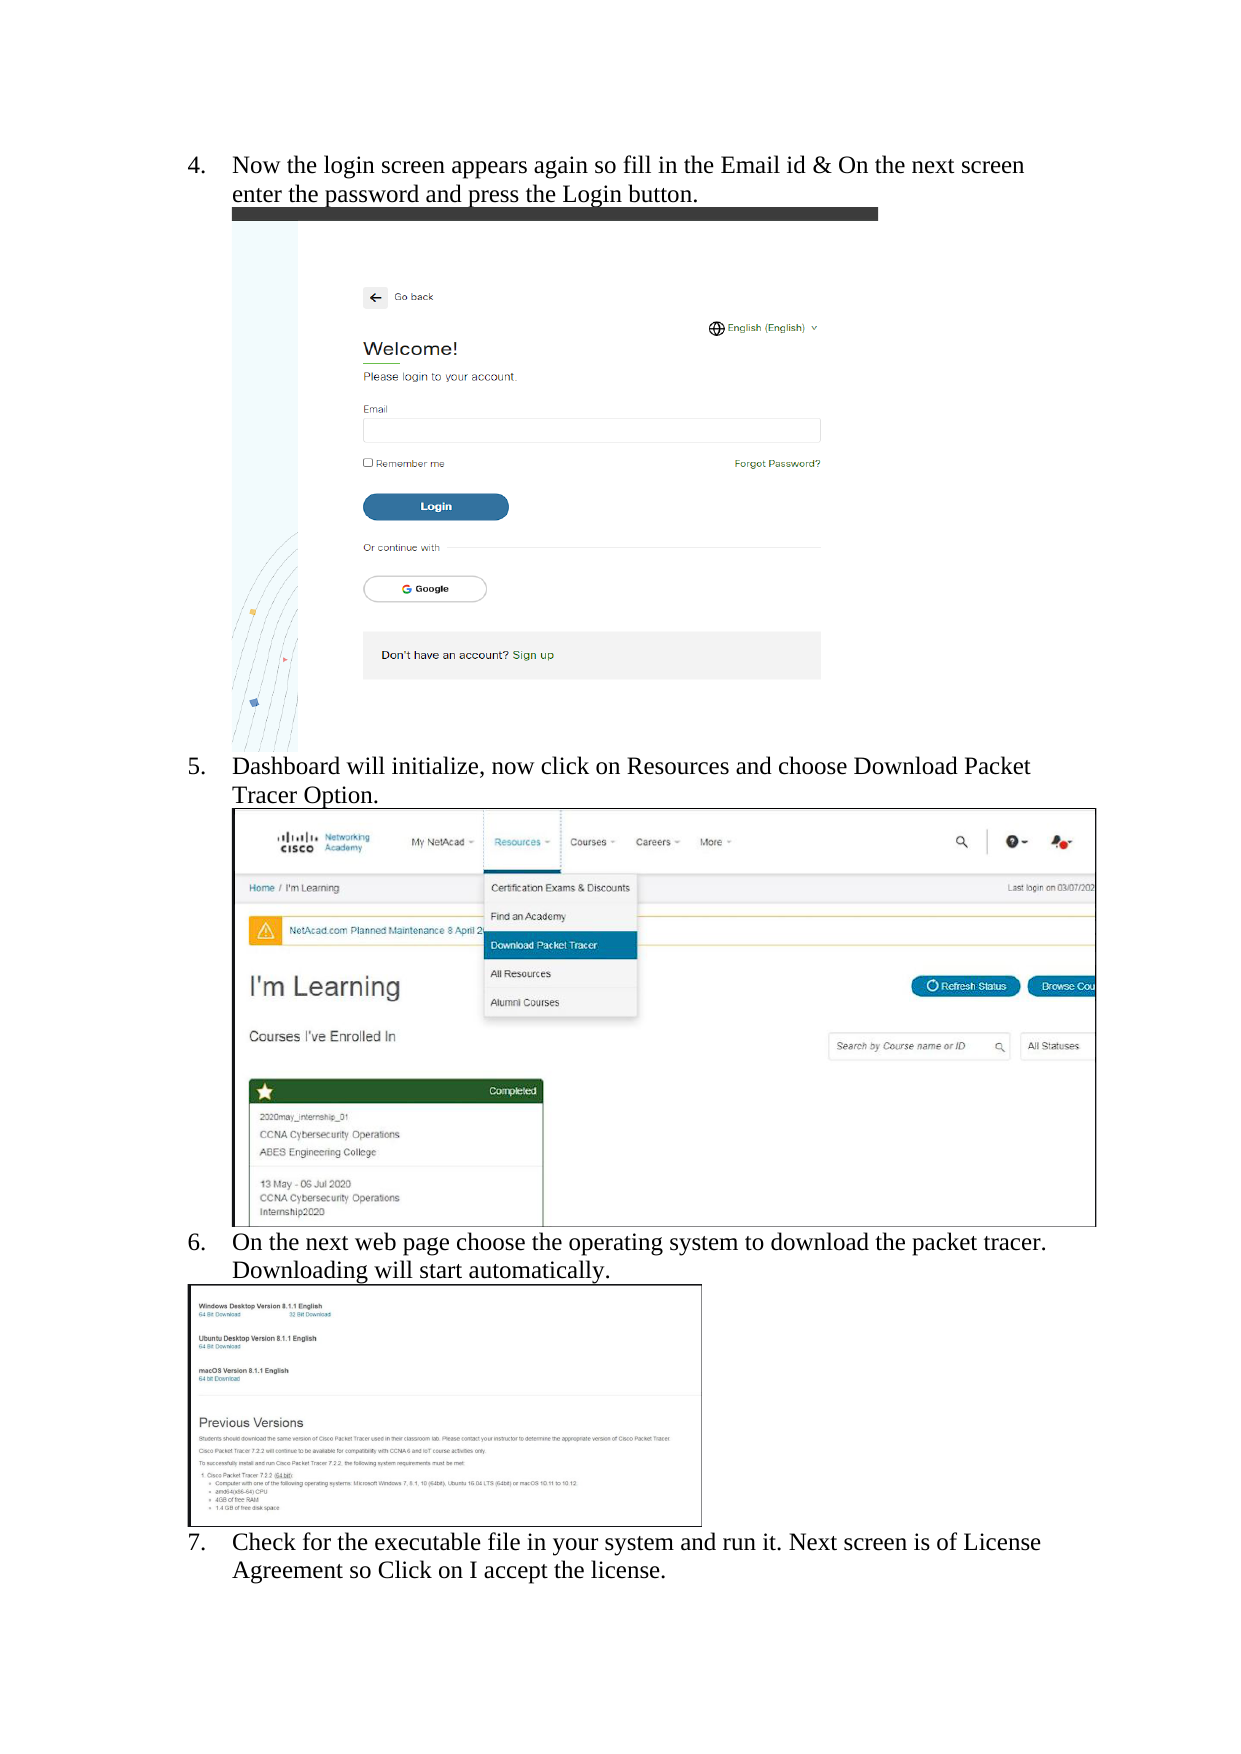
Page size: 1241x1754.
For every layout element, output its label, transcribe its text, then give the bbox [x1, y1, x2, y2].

list On the next web page choose the operating system to download the packet tracer. Downloading will start automatically. [187, 1227, 1053, 1284]
list Check for the executable file in your system and run it. Next screen is of License Agreement so Click on I accept the license. [187, 1527, 1053, 1584]
picture [231, 808, 1097, 1227]
picture [187, 1284, 702, 1527]
picture [231, 207, 879, 752]
